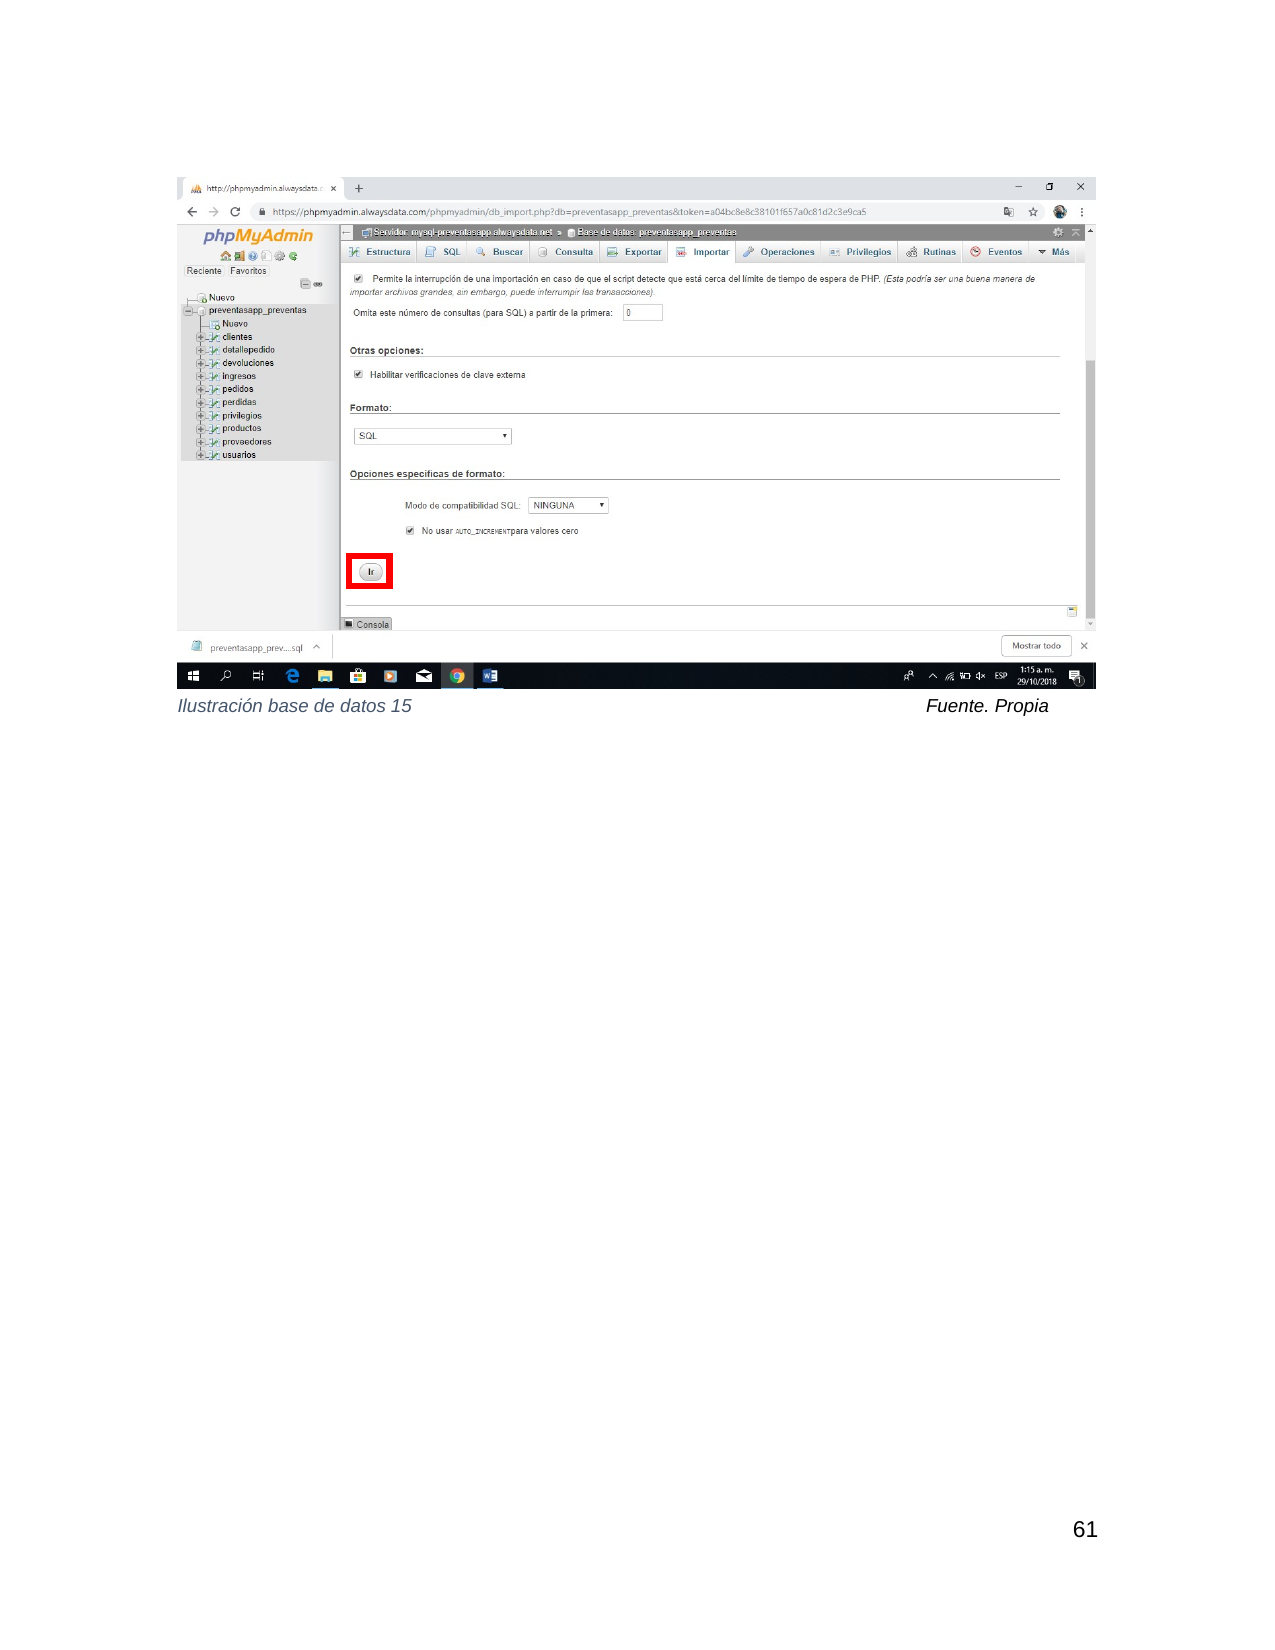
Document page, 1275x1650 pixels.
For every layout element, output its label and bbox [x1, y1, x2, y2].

picture [177, 177, 1096, 689]
